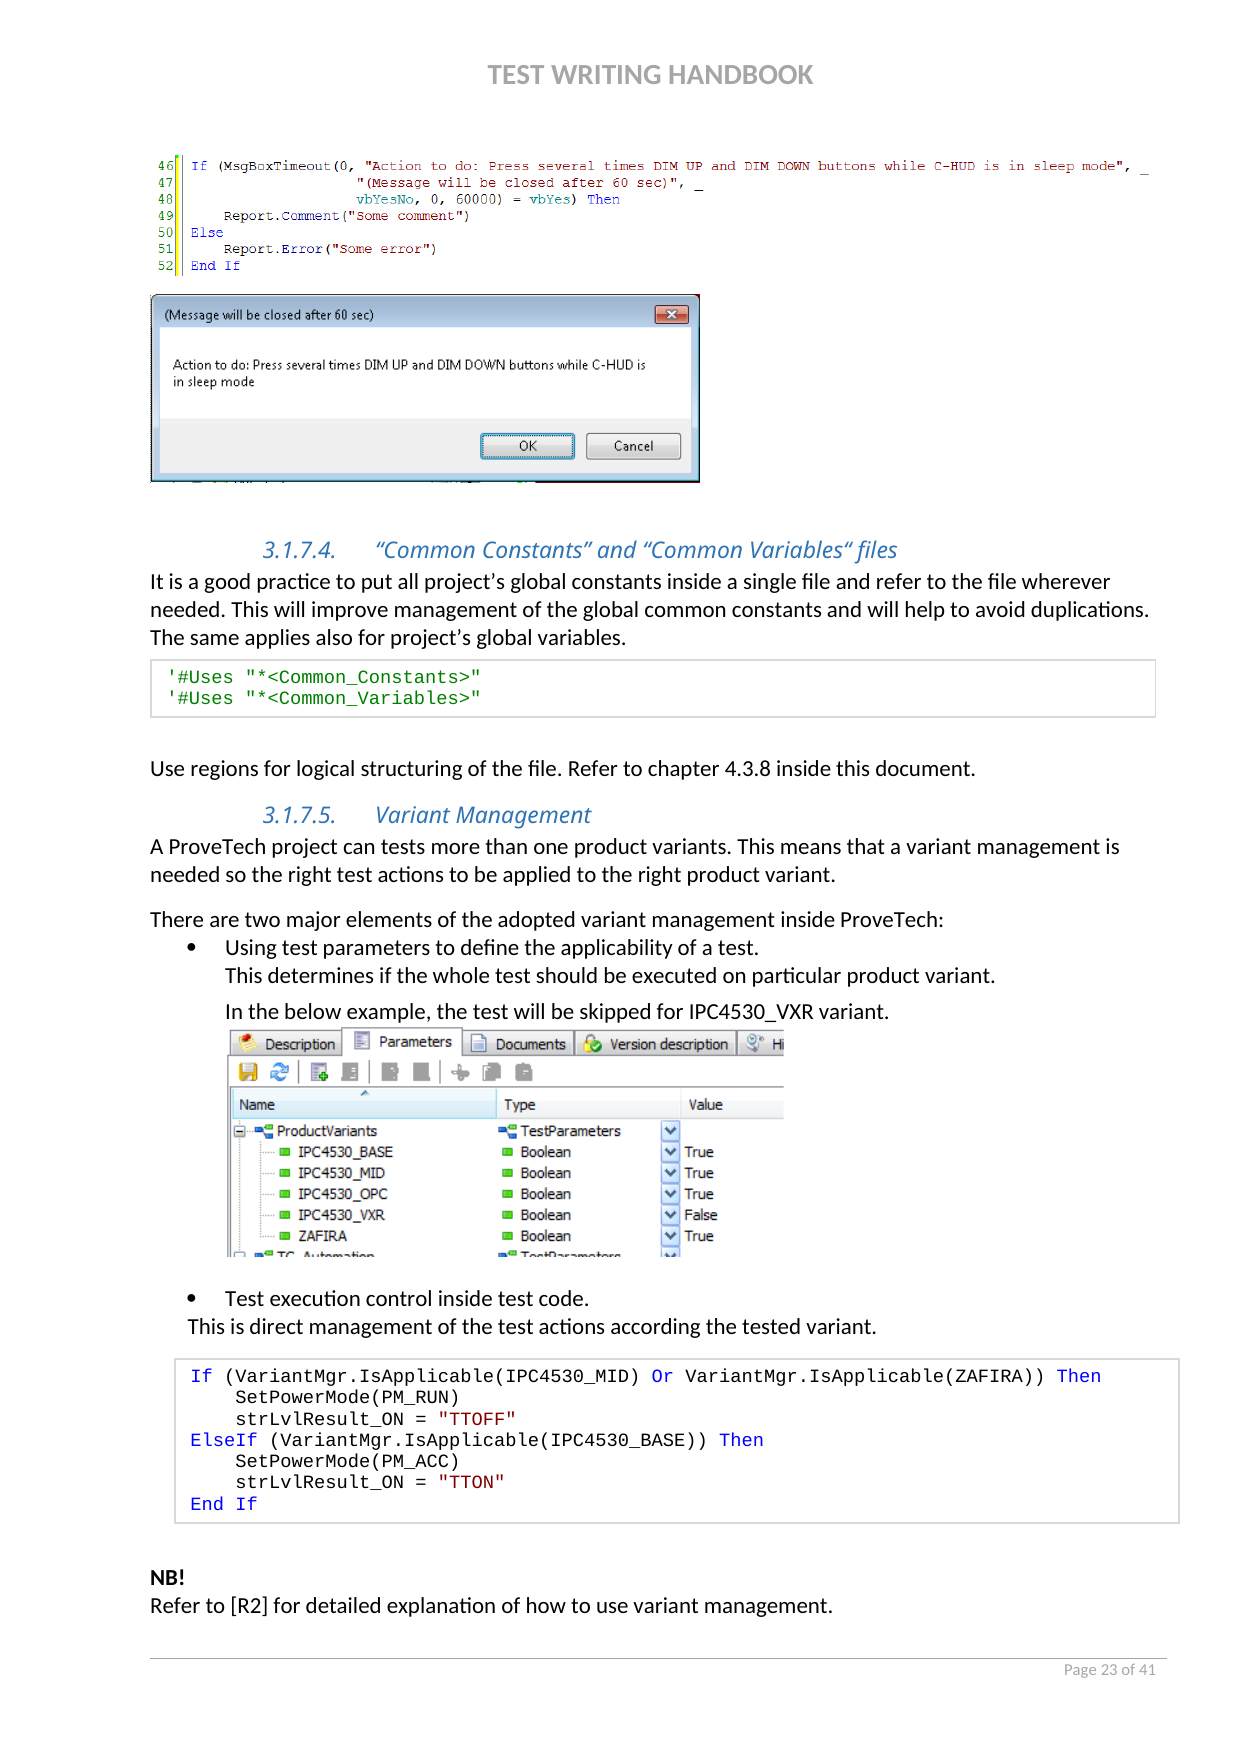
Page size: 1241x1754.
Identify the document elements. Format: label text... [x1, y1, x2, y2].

subtitle Variant Management [262, 799, 1162, 830]
list This is direct management of the test actions according the tested variant. [187, 1312, 1162, 1340]
subtitle “Common Constants” and “Common Variables“ files [262, 533, 1162, 565]
list This determines if the whole test should be executed on particular product variant. [225, 961, 1162, 989]
list In the below example, the test will be skipped for IPC4530_VXR variant. [225, 997, 1162, 1025]
picture [226, 1026, 784, 1257]
list Using test parameters to define the applicability of a test. [187, 933, 1162, 961]
text Refer to [R2] for detailed explanation of how to use variant management. [150, 1591, 1162, 1619]
picture [150, 294, 700, 483]
picture [150, 155, 1163, 276]
text It is a good practice to put all project’s global constants inside a single file and refer to the file wherever needed. This will improve management of the global common constants and will help to avoid duplications. [150, 567, 1162, 623]
list Test execution control inside test code. [187, 1284, 1162, 1312]
list NB! [150, 1563, 1162, 1591]
text The same applies also for project’s global variables. [150, 623, 1162, 651]
text A ProveTech project can tests more than one product variants. This means that a variant management is needed so the right test actions to be applied to the right product variant. [150, 832, 1162, 888]
text Use regions for logical structuring of the file. Refer to chapter 4.3.8 inside this document. [150, 676, 1162, 782]
text There are two major elements of the adopted variant management inside ProveTech: [150, 905, 1162, 933]
